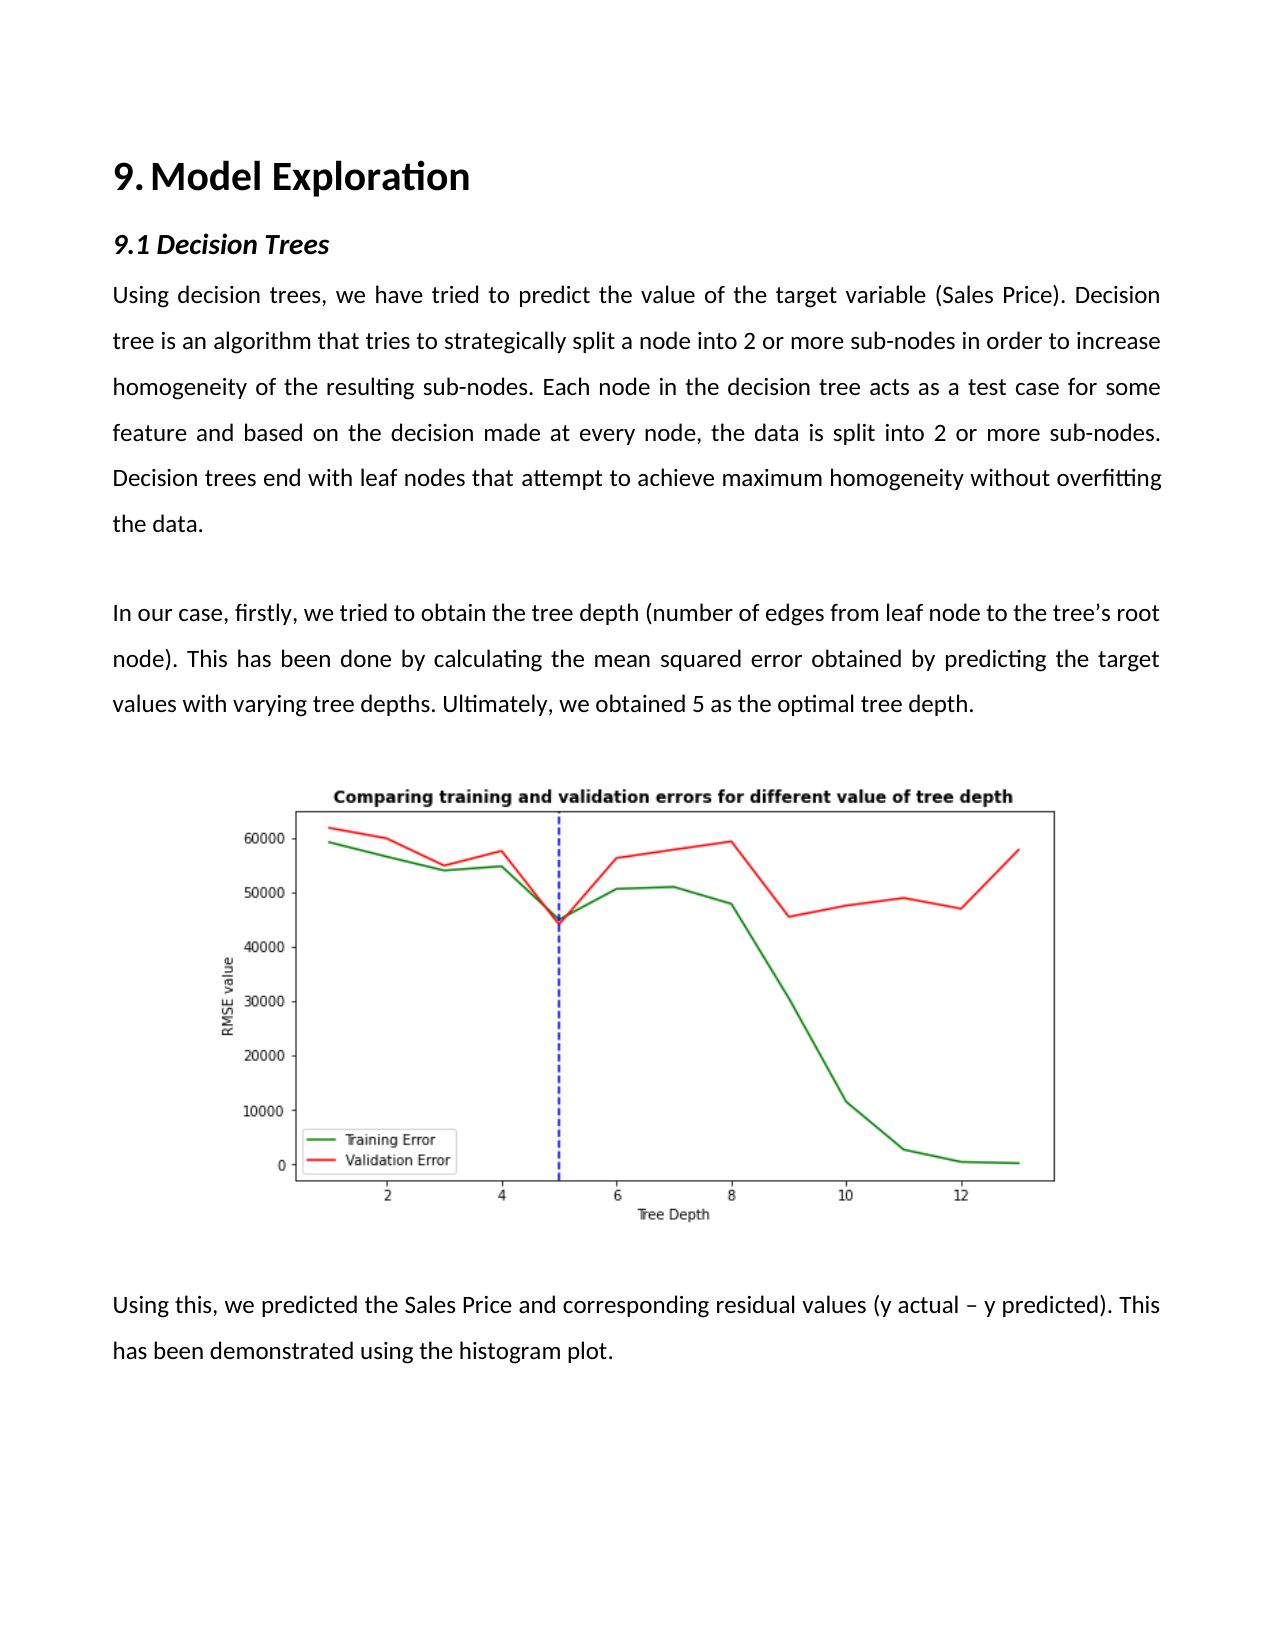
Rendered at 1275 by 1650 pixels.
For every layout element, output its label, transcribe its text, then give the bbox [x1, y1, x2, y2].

text Using this, we predicted the Sales Price and corresponding residual values (y actual – y predicted). This has been demonstrated using the histogram plot. [112, 1289, 1162, 1366]
text Using decision trees, we have tried to predict the value of the target variable (Sales Price). Decision tree is an algorithm that tries to strategically split a node into 2 or more sub-nodes in order to increase homogeneity of the resulting sub-nodes. Each node in the decision tree acts as a test case for some feature and based on the decision made at every node, the data is split into 2 or more sub-nodes. Decision trees end with leaf nodes that attempt to achieve maximum homogeneity without overfitting the data. [112, 280, 1162, 539]
list Model Exploration [112, 150, 1162, 201]
picture [214, 780, 1062, 1232]
list Decision Trees [112, 226, 1162, 262]
text In our case, firstly, we tried to obtain the tree depth (number of edges from leaf node to the tree’s root node). This has been done by calculating the mean squared error obtained by predicting the target values with varying tree depths. Ultimately, we obtained 5 as the optimal tree depth. [112, 597, 1162, 719]
